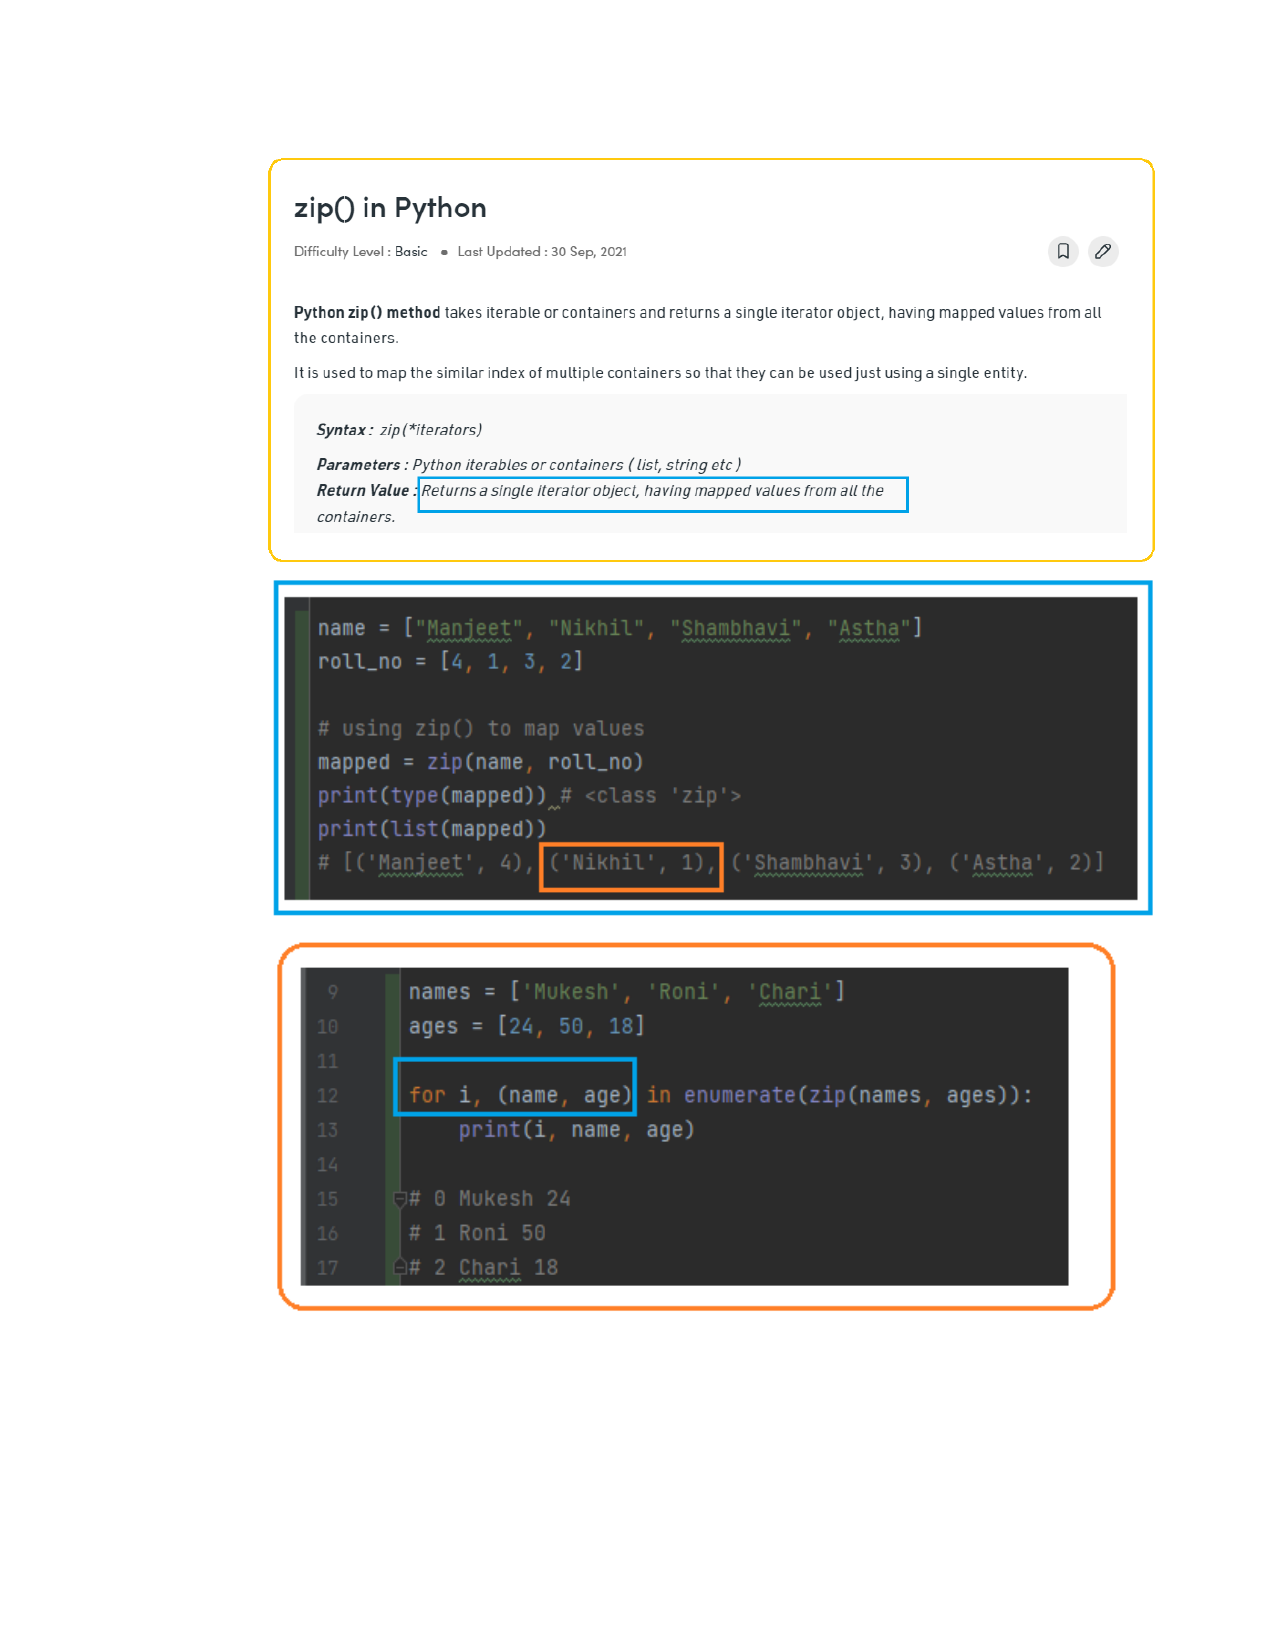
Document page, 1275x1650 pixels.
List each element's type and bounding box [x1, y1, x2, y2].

picture [262, 921, 1122, 1322]
picture [262, 150, 1163, 572]
picture [262, 573, 1162, 920]
